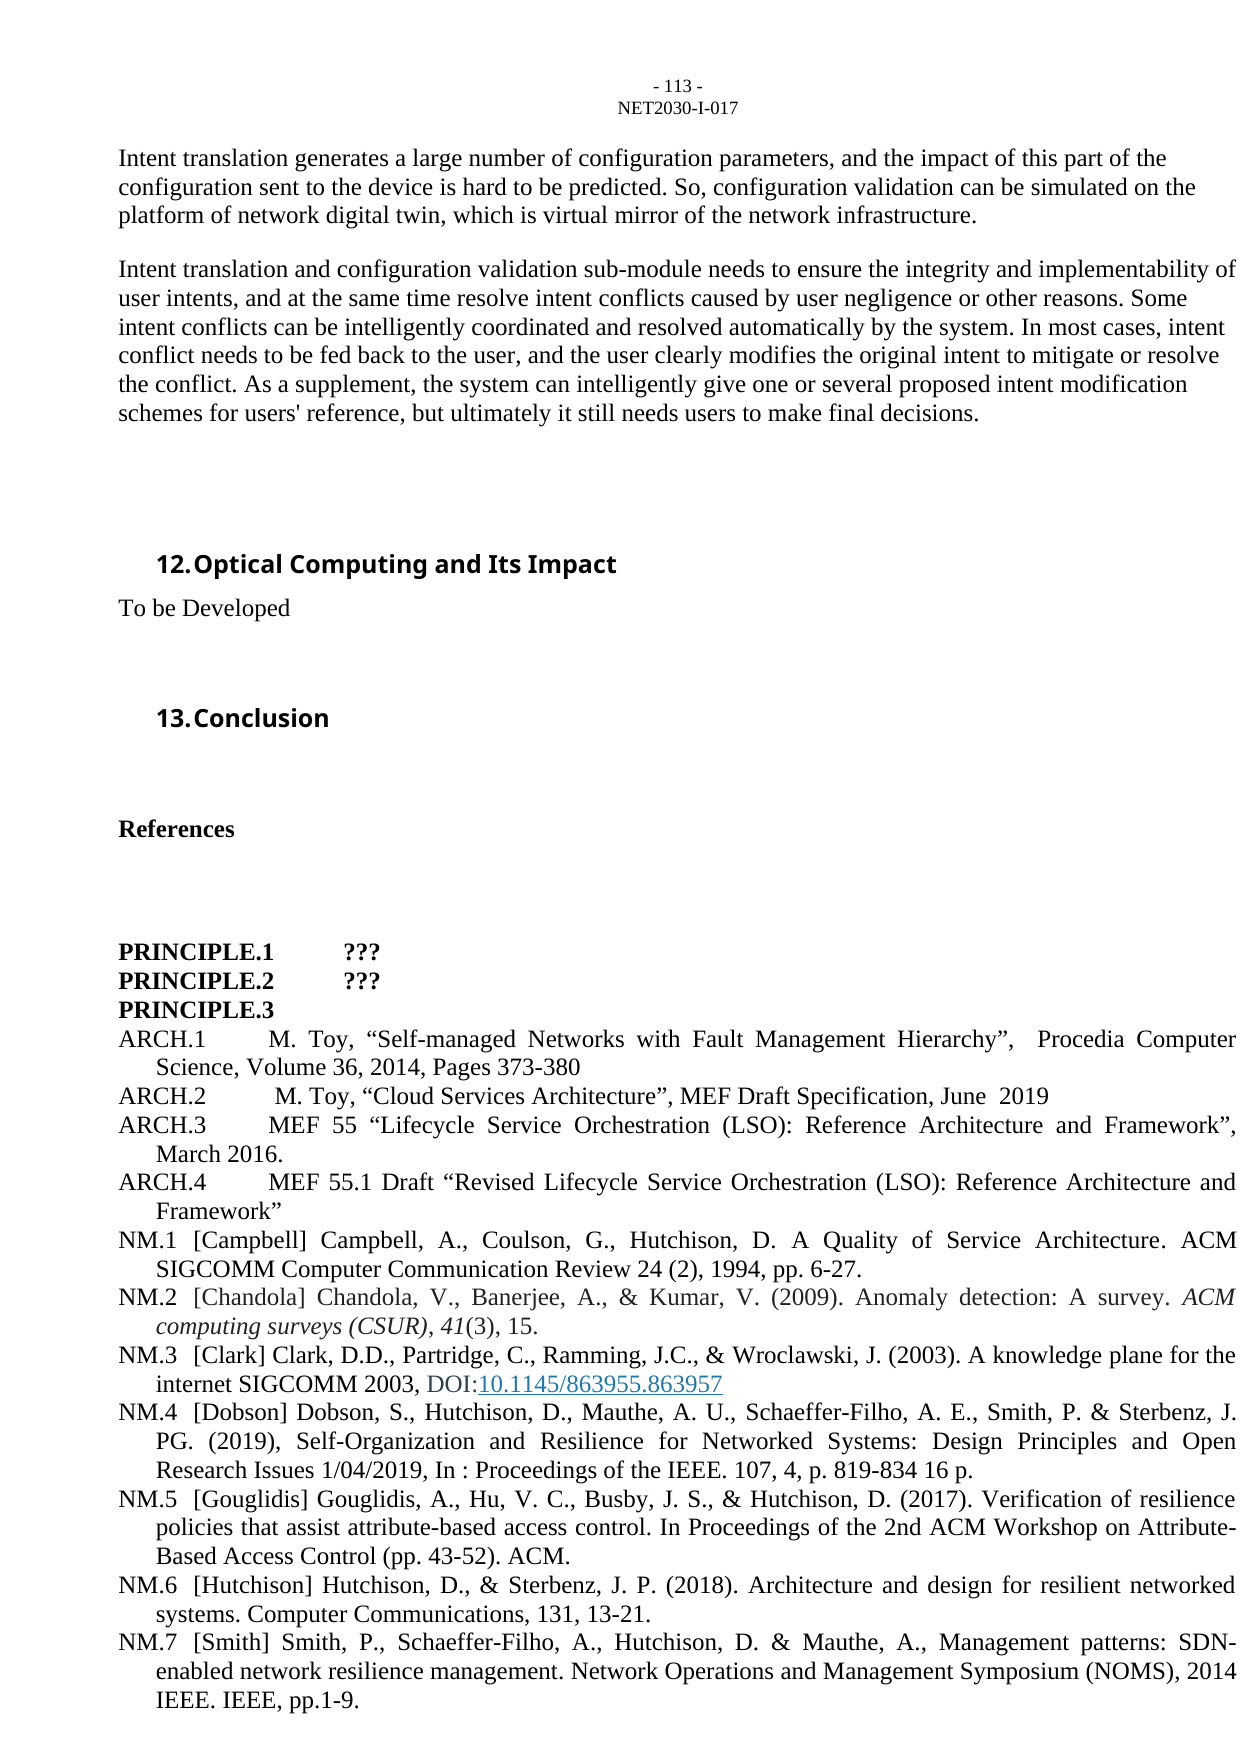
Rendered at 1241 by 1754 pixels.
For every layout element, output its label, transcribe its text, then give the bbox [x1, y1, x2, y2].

list [Smith] Smith, P., Schaeffer-Filho, A., Hutchison, D. & Mauthe, A., Management patterns: SDN-enabled network resilience management. Network Operations and Management Symposium (NOMS), 2014 IEEE. IEEE, pp.1-9. [118, 1627, 1237, 1714]
list M. Toy, “Self-managed Networks with Fault Management Hierarchy”, Procedia Computer Science, Volume 36, 2014, Pages 373-380 [118, 1024, 1237, 1081]
list MEF 55 “Lifecycle Service Orchestration (LSO): Reference Architecture and Framework”, March 2016. [118, 1110, 1237, 1167]
list MEF 55.1 Draft “Revised Lifecycle Service Orchestration (LSO): Reference Architecture and Framework” [118, 1167, 1237, 1225]
subtitle Conclusion [156, 701, 1237, 735]
list [Chandola] Chandola, V., Banerjee, A., & Kumar, V. (2009). Anomaly detection: A survey. ACM computing surveys (CSUR), 41(3), 15. [118, 1282, 1237, 1340]
list ??? [118, 937, 1237, 966]
list [Gouglidis] Gouglidis, A., Hu, V. C., Busby, J. S., & Hutchison, D. (2017). Verification of resilience policies that assist attribute-based access control. In Proceedings of the 2nd ACM Workshop on Attribute-Based Access Control (pp. 43-52). ACM. [118, 1484, 1237, 1570]
list [Hutchison] Hutchison, D., & Sterbenz, J. P. (2018). Architecture and design for resilient networked systems. Computer Communications, 131, 13-21. [118, 1570, 1237, 1627]
text References [118, 814, 1237, 842]
list ??? [118, 966, 1237, 995]
text Intent translation and configuration validation sub-module needs to ensure the integrity and implementability of user intents, and at the same time resolve intent conflicts caused by user negligence or other reasons. Some intent conflicts can be intelligently coordinated and resolved automatically by the system. In most cases, intent conflict needs to be fed back to the user, and the user clearly modifies the original intent to mitigate or resolve the conflict. As a supplement, the system can intelligently give one or several proposed intent modification schemes for users' reference, but ultimately it still needs users to make final decisions. [118, 254, 1237, 427]
list [Campbell] Campbell, A., Coulson, G., Hutchison, D. A Quality of Service Architecture. ACM SIGCOMM Computer Communication Review 24 (2), 1994, pp. 6-27. [118, 1225, 1237, 1282]
list [Clark] Clark, D.D., Partridge, C., Ramming, J.C., & Wroclawski, J. (2003). A knowledge plane for the internet SIGCOMM 2003, DOI:10.1145/863955.863957 [118, 1340, 1237, 1397]
subtitle Optical Computing and Its Impact [156, 547, 1237, 581]
list [Dobson] Dobson, S., Hutchison, D., Mauthe, A. U., Schaeffer-Filho, A. E., Smith, P. & Sterbenz, J. PG. (2019), Self-Organization and Resilience for Networked Systems: Design Principles and Open Research Issues 1/04/2019, In : Proceedings of the IEEE. 107, 4, p. 819-834 16 p. [118, 1397, 1237, 1484]
text Intent translation generates a large number of configuration parameters, and the impact of this part of the configuration sent to the device is hard to be predicted. So, configuration validation can be simulated on the platform of network digital twin, which is virtual mirror of the network infrastructure. [118, 143, 1237, 229]
text To be Developed [118, 593, 1237, 622]
list M. Toy, “Cloud Services Architecture”, MEF Draft Specification, June 2019 [118, 1081, 1237, 1110]
